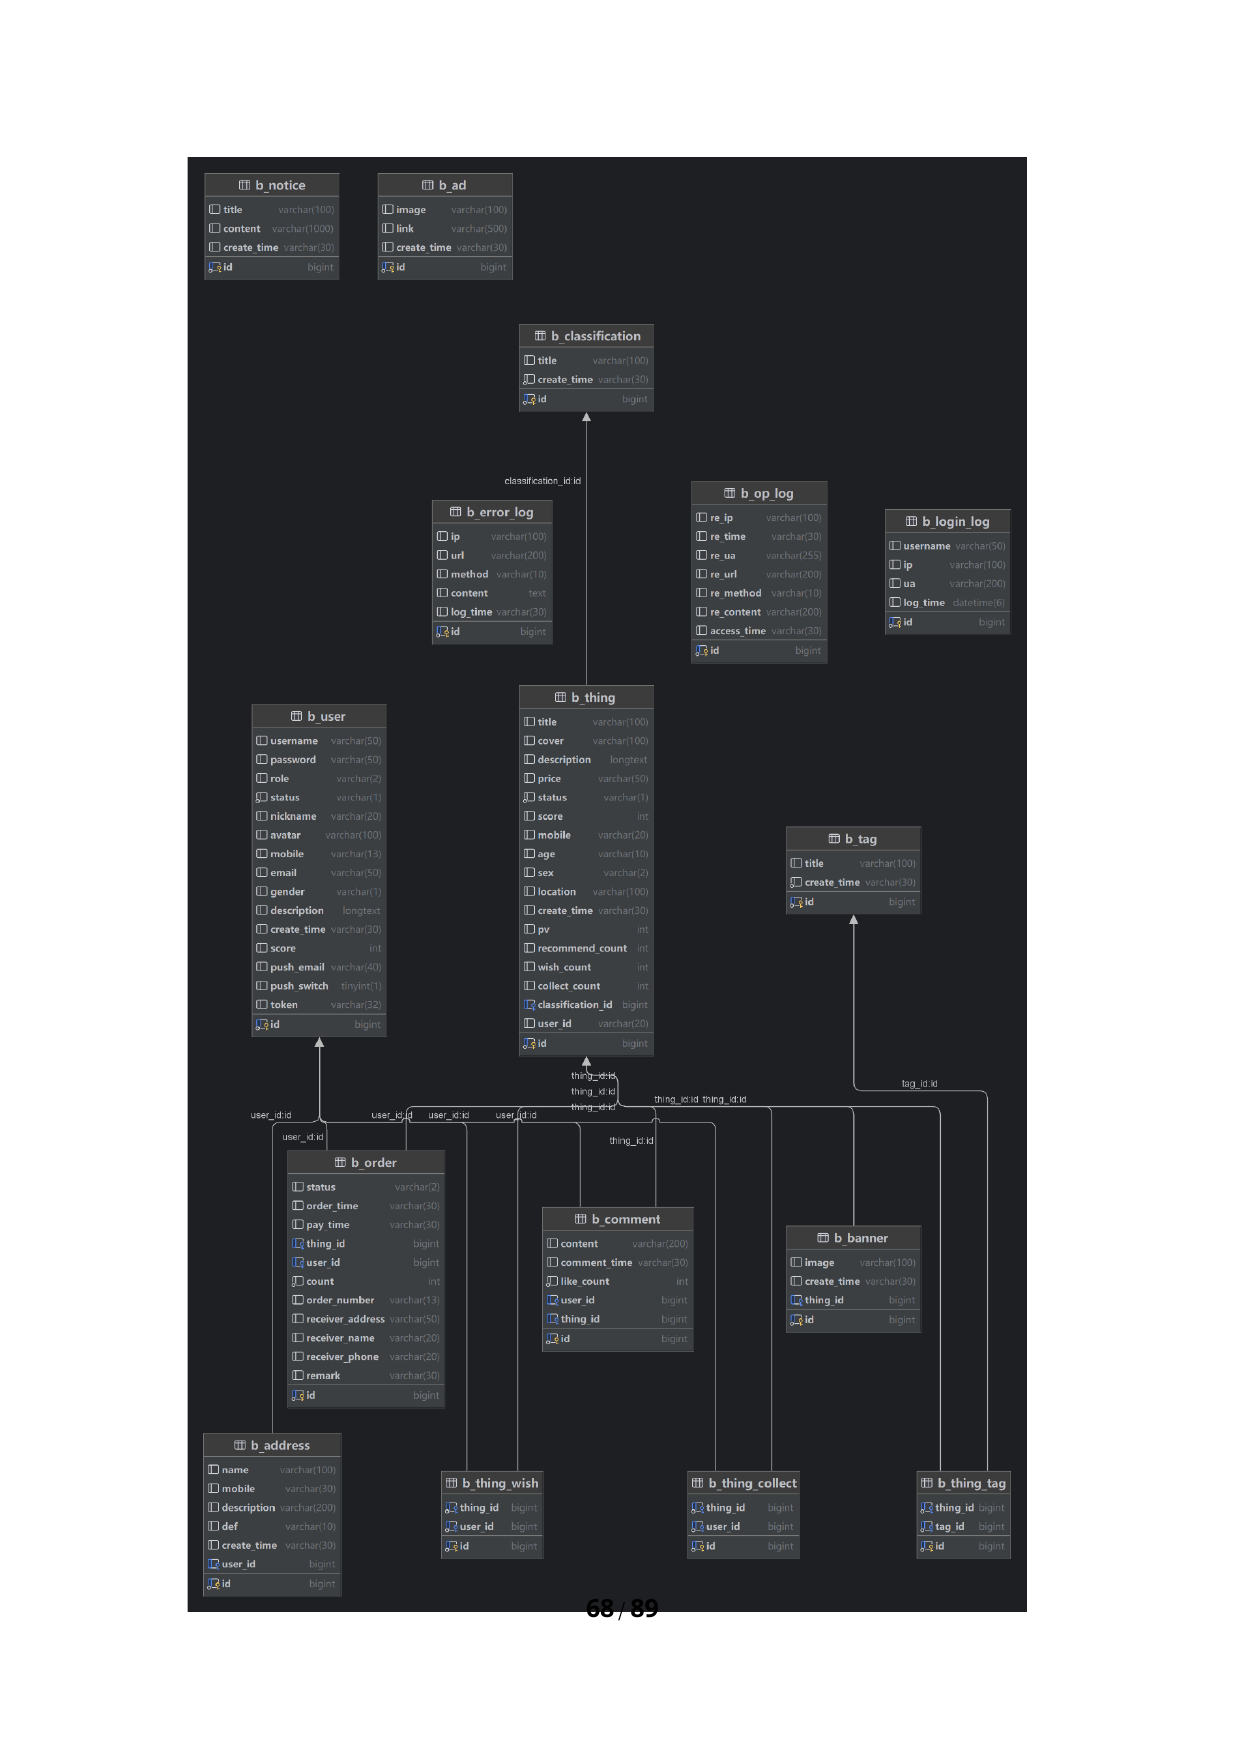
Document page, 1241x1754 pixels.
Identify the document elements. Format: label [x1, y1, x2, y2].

picture [187, 157, 1027, 1612]
